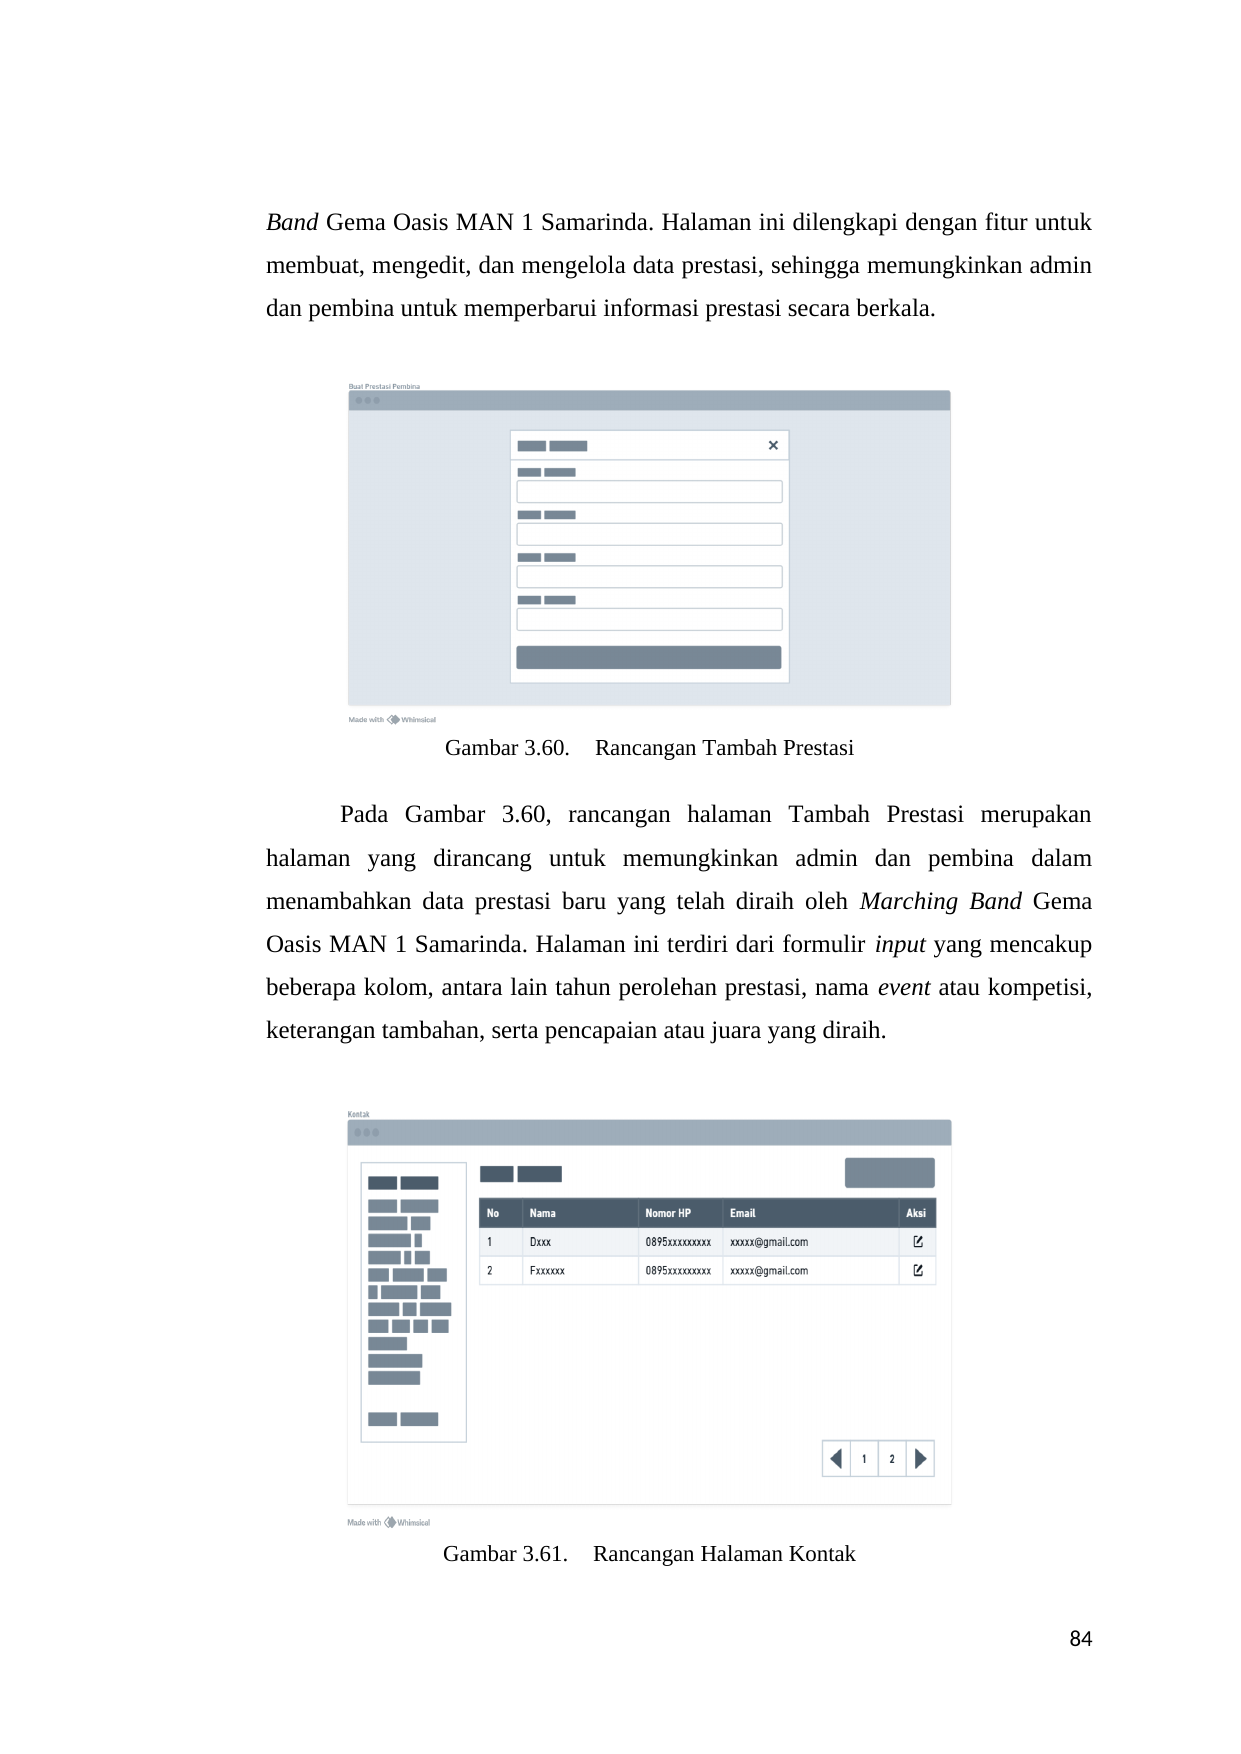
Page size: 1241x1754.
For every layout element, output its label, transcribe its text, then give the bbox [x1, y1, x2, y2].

text Rancangan Tambah Prestasi [207, 734, 1092, 760]
picture [329, 362, 970, 734]
picture [329, 1084, 970, 1540]
text Rancangan Halaman Kontak [207, 1540, 1092, 1566]
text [266, 207, 1092, 322]
text Pada Gambar 3.60, rancangan halaman Tambah Prestasi merupakan halaman yang dirancang untuk memungkinkan admin dan pembina dalam menambahkan data prestasi baru yang telah diraih oleh Marching Band Gema Oasis MAN 1 Samarinda. Halaman ini terdiri dari formulir input yang mencakup beberapa kolom, antara lain tahun perolehan prestasi, nama event atau kompetisi, keterangan tambahan, serta pencapaian atau juara yang diraih. [266, 799, 1092, 1044]
